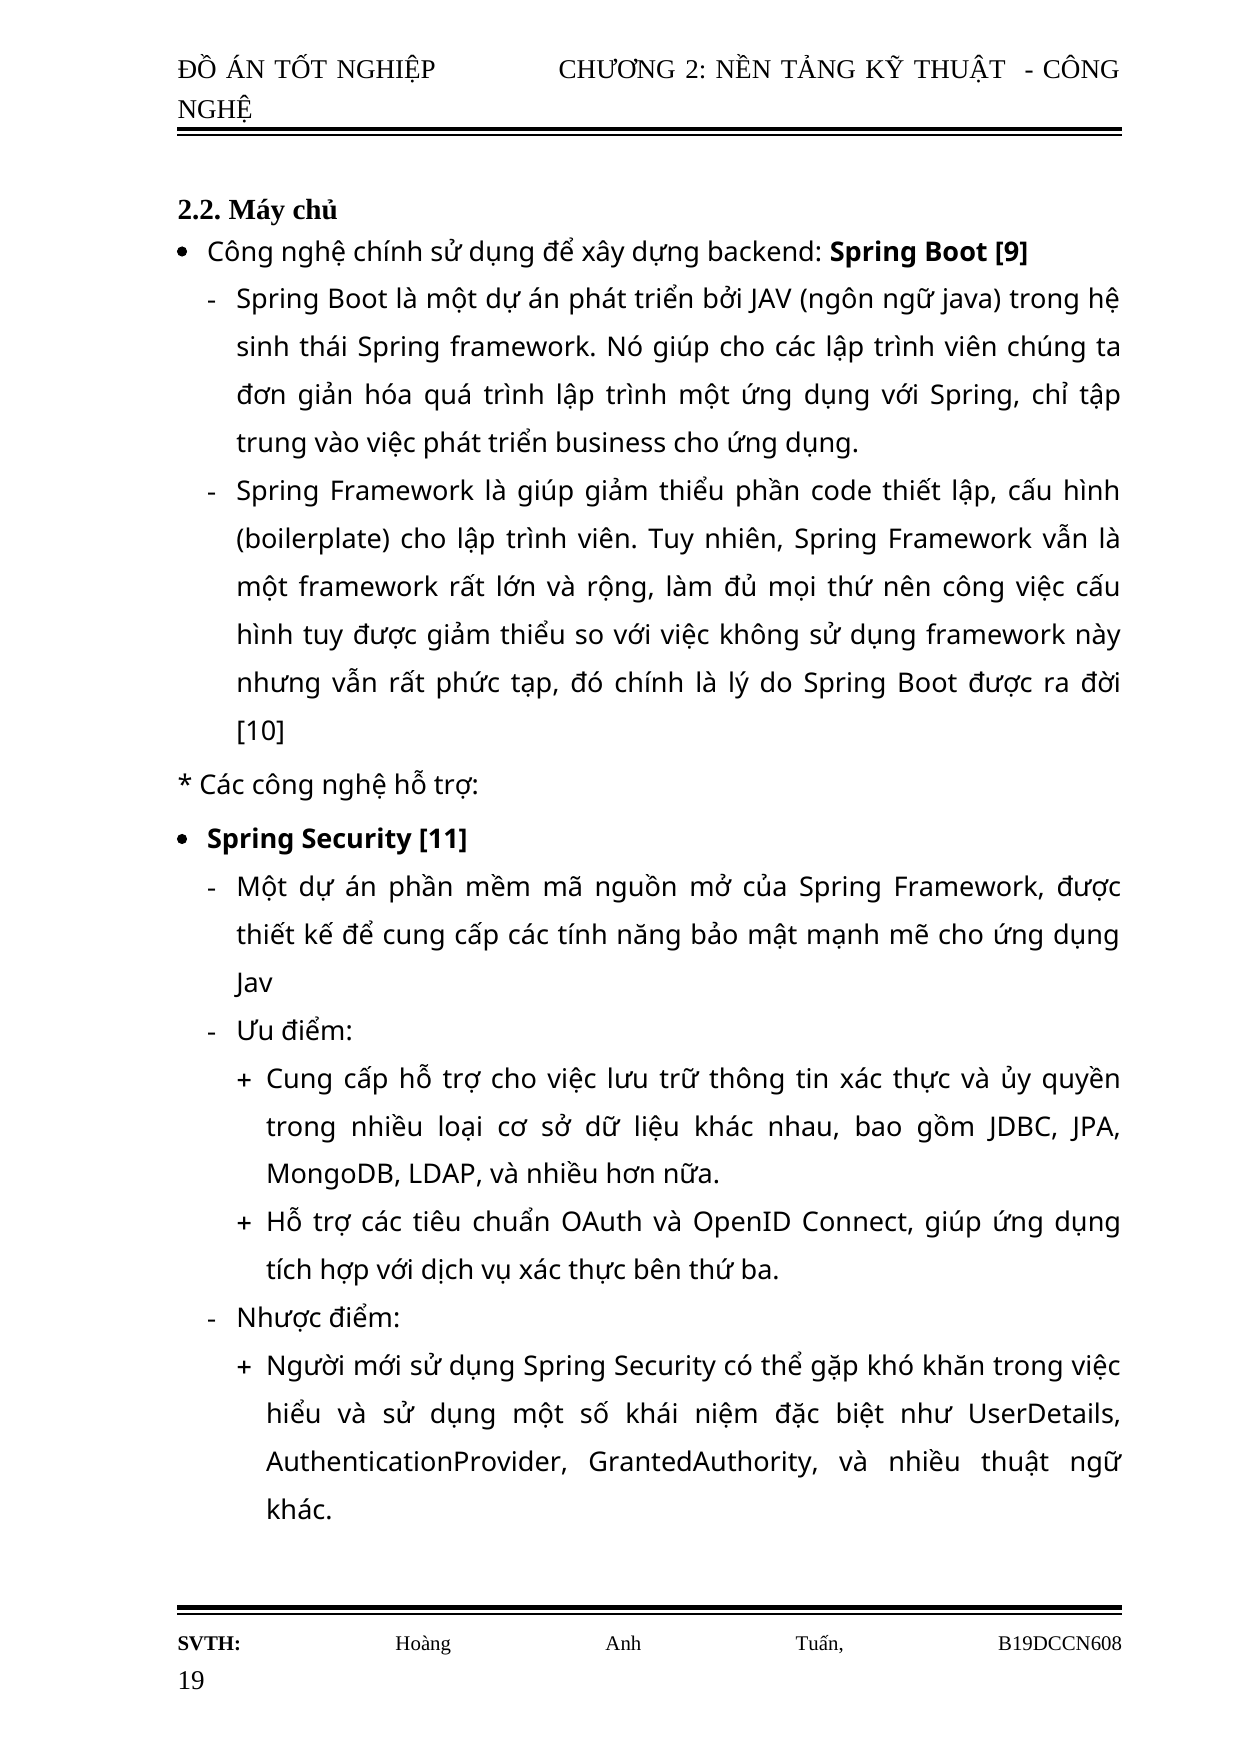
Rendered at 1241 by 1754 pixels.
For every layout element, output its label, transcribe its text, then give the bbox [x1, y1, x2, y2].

list Một dự án phần mềm mã nguồn mở của Spring Framework, được thiết kế để cung cấp các tính năng bảo mật mạnh mẽ cho ứng dụng Jav [207, 867, 1122, 1000]
list Spring Security [11] [177, 819, 1122, 856]
list Công nghệ chính sử dụng để xây dựng backend: Spring Boot [9] [177, 232, 1122, 269]
list Cung cấp hỗ trợ cho việc lưu trữ thông tin xác thực và ủy quyền trong nhiều loại cơ sở dữ liệu khác nhau, bao gồm JDBC, JPA, MongoDB, LDAP, và nhiều hơn nữa. [236, 1059, 1122, 1192]
list Spring Framework là giúp giảm thiểu phần code thiết lập, cấu hình (boilerplate) cho lập trình viên. Tuy nhiên, Spring Framework vẫn là một framework rất lớn và rộng, làm đủ mọi thứ nên công việc cấu hình tuy được giảm thiểu so với việc không sử dụng framework này nhưng vẫn rất phức tạp, đó chính là lý do Spring Boot được ra đời [10] [207, 472, 1122, 748]
list Nhược điểm: [207, 1299, 1122, 1336]
list Ưu điểm: [207, 1011, 1122, 1048]
list Hỗ trợ các tiêu chuẩn OAuth và OpenID Connect, giúp ứng dụng tích hợp với dịch vụ xác thực bên thứ ba. [236, 1203, 1122, 1288]
subtitle 2.2. Máy chủ [177, 192, 1122, 226]
list Spring Boot là một dự án phát triển bởi JAV (ngôn ngữ java) trong hệ sinh thái Spring framework. Nó giúp cho các lập trình viên chúng ta đơn giản hóa quá trình lập trình một ứng dụng với Spring, chỉ tập trung vào việc phát triển business cho ứng dụng. [207, 280, 1122, 461]
list Người mới sử dụng Spring Security có thể gặp khó khăn trong việc hiểu và sử dụng một số khái niệm đặc biệt như UserDetails, AuthenticationProvider, GrantedAuthority, và nhiều thuật ngữ khác. [236, 1347, 1122, 1527]
text * Các công nghệ hỗ trợ: [177, 765, 1122, 802]
